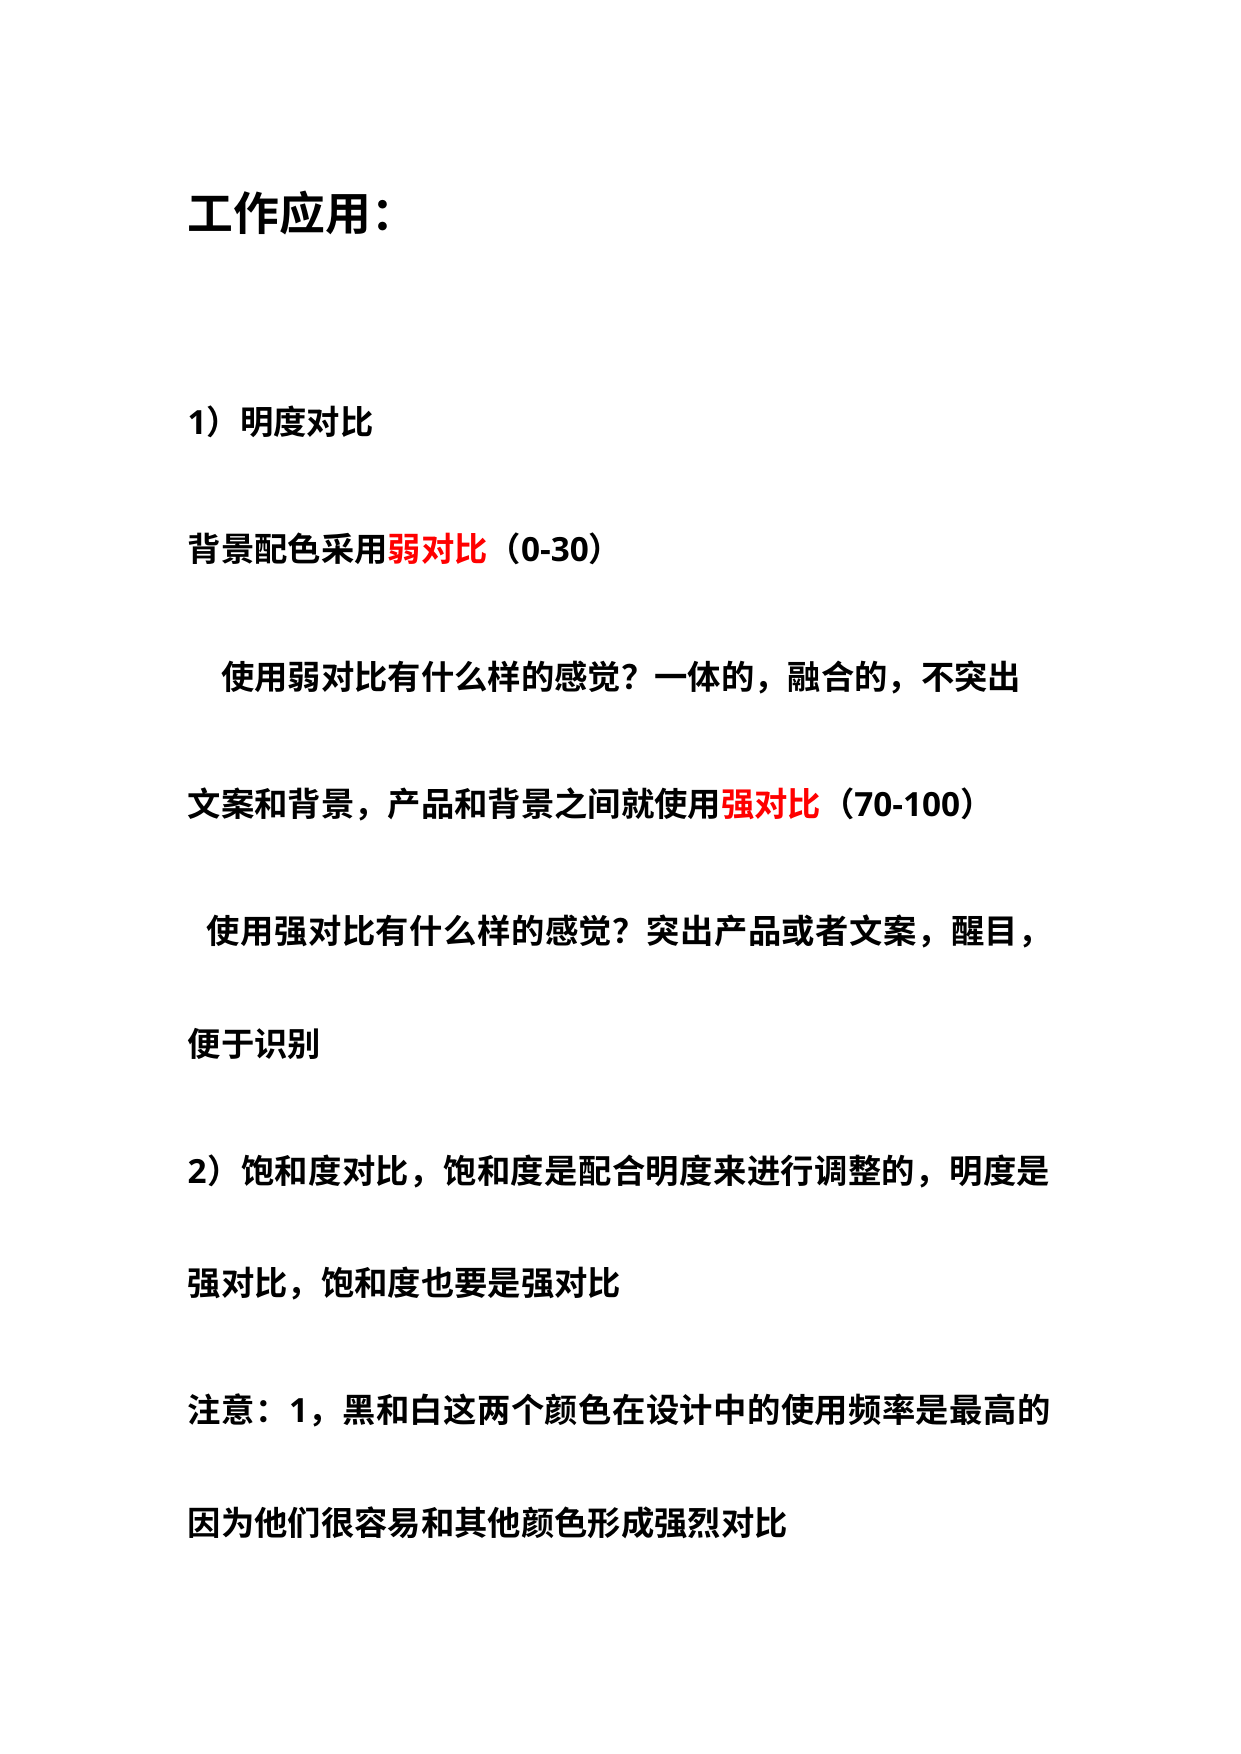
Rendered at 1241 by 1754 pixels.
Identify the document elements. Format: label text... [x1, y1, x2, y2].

subtitle 1）明度对比 [187, 387, 1053, 452]
subtitle 2）饱和度对比，饱和度是配合明度来进行调整的，明度是强对比，饱和度也要是强对比 [187, 1136, 1053, 1314]
subtitle 文案和背景，产品和背景之间就使用强对比（70-100） [187, 769, 1053, 834]
subtitle 使用弱对比有什么样的感觉？一体的，融合的，不突出 [187, 642, 1053, 707]
subtitle 背景配色采用弱对比（0-30） [187, 515, 1053, 580]
subtitle 使用强对比有什么样的感觉？突出产品或者文案，醒目，便于识别 [187, 897, 1053, 1074]
subtitle 注意：1，黑和白这两个颜色在设计中的使用频率是最高的因为他们很容易和其他颜色形成强烈对比 [187, 1376, 1053, 1553]
subtitle 工作应用： [187, 162, 1053, 259]
